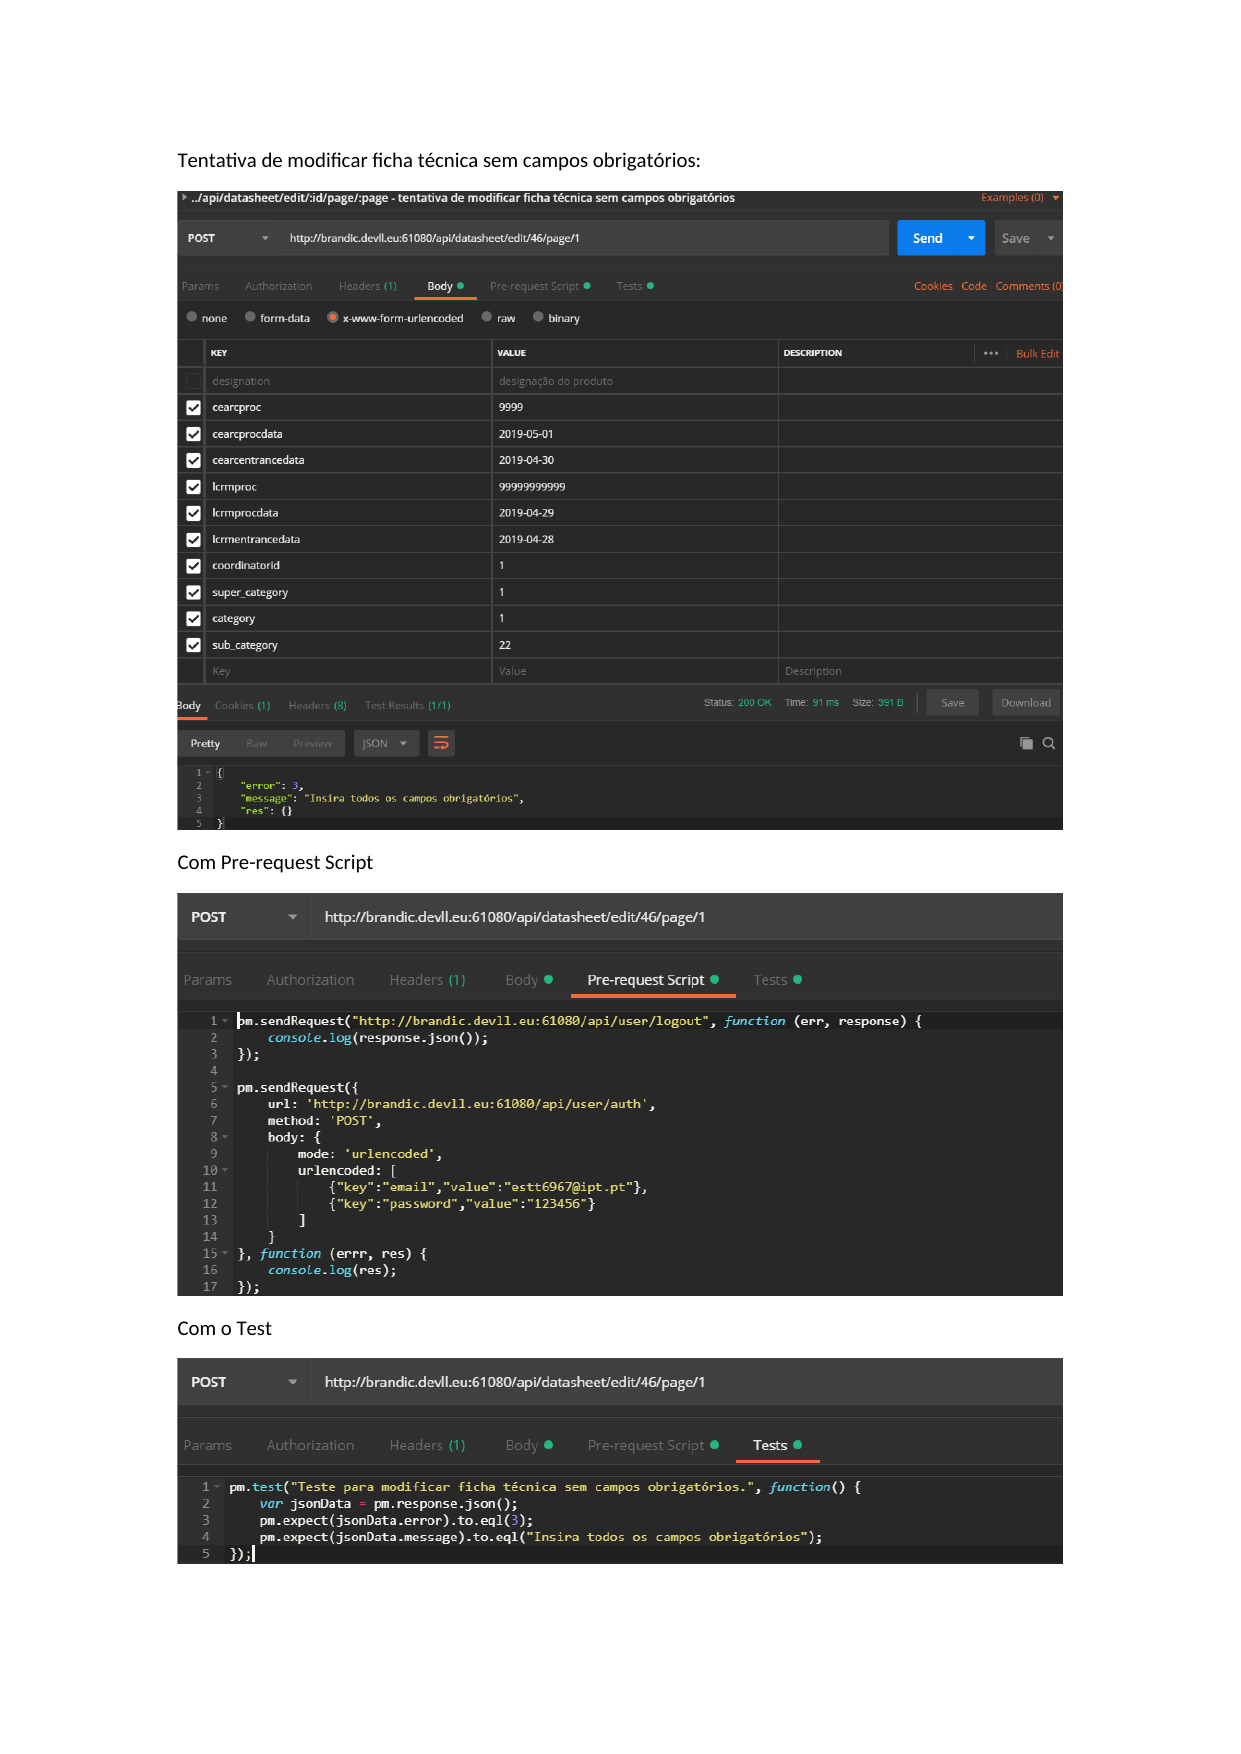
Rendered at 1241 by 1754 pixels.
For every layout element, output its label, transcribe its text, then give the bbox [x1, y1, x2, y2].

text Com Pre-request Script [177, 849, 1063, 874]
picture [177, 191, 1063, 830]
picture [177, 1358, 1063, 1564]
text Tentativa de modificar ficha técnica sem campos obrigatórios: [177, 148, 1063, 173]
picture [177, 893, 1063, 1296]
text Com o Test [177, 1315, 1063, 1340]
